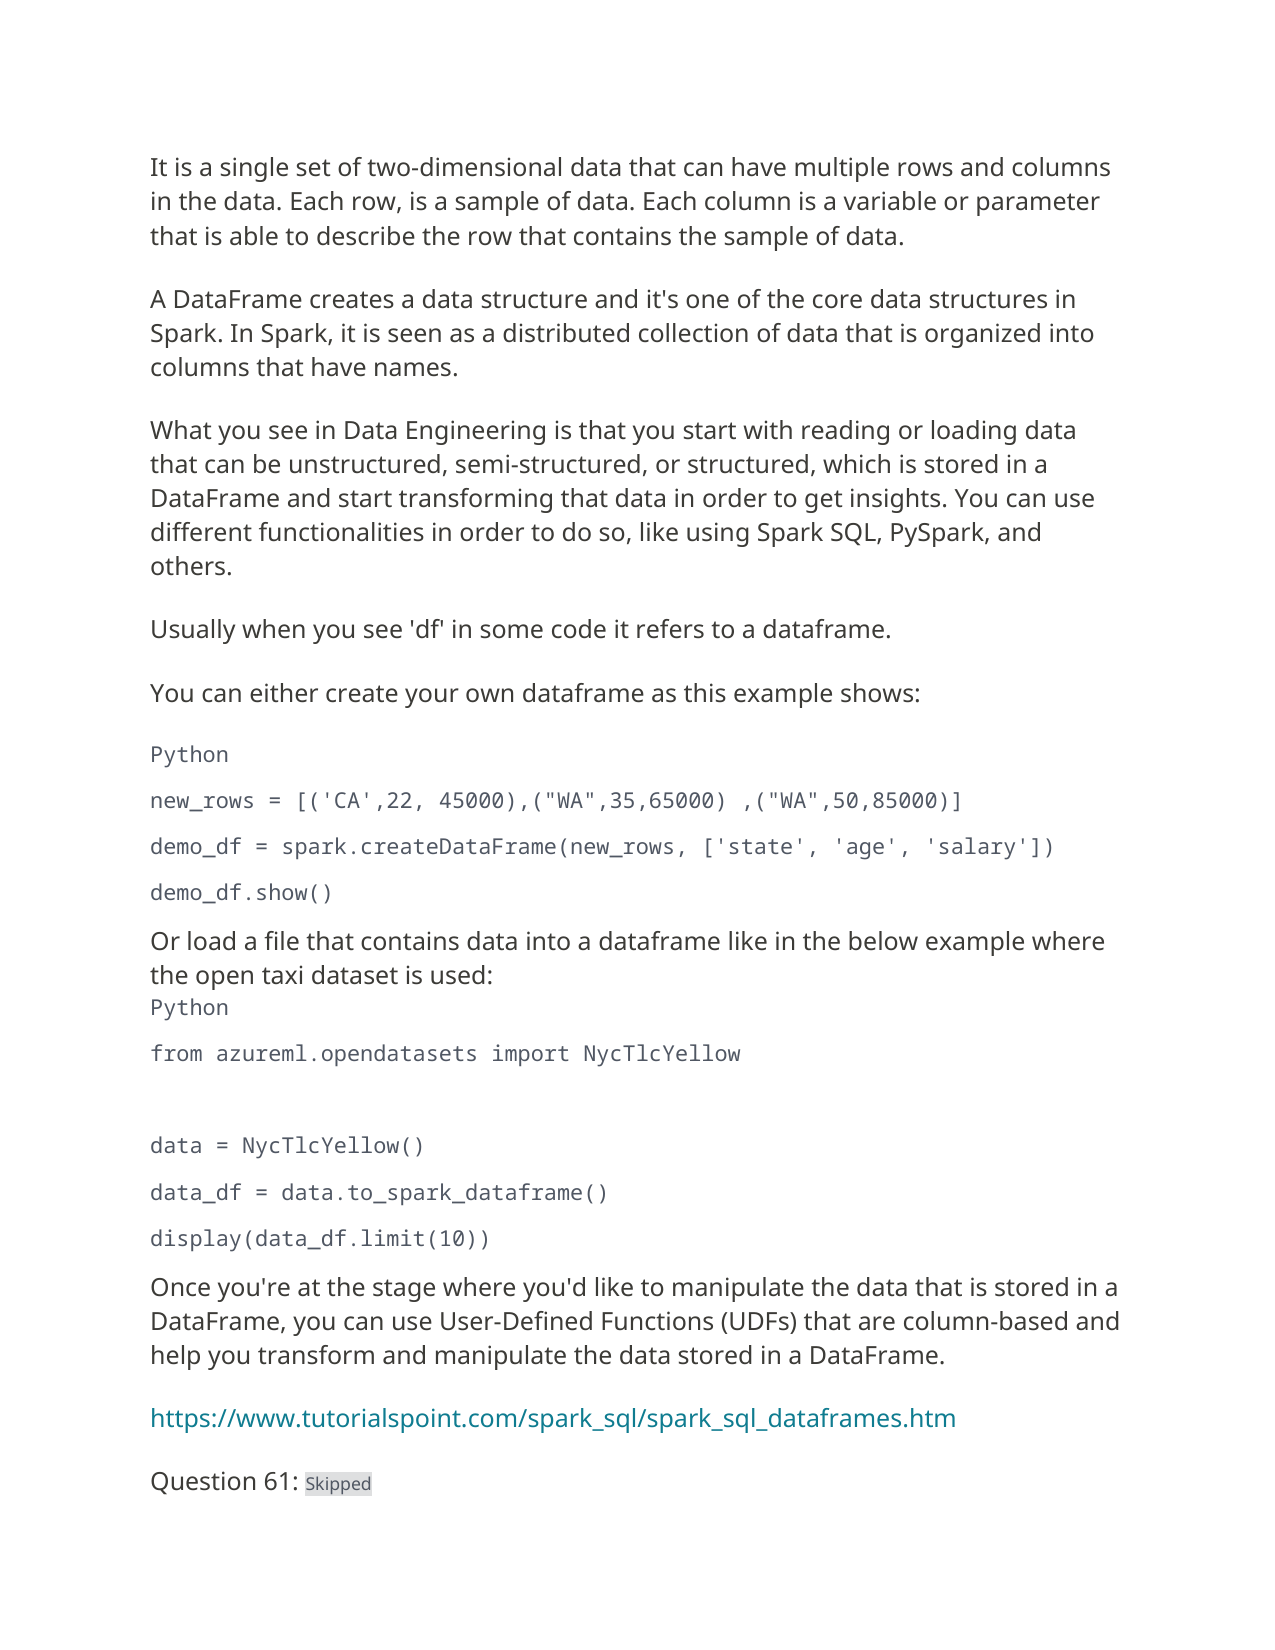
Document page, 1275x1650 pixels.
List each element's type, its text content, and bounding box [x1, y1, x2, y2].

text https://www.tutorialspoint.com/spark_sql/spark_sql_dataframes.htm [150, 1401, 1125, 1435]
text new_rows = [('CA',22, 45000),("WA",35,65000) ,("WA",50,85000)] [150, 785, 1125, 815]
text Usually when you see 'df' in some code it refers to a dataframe. [150, 612, 1125, 646]
text demo_df.show() [150, 877, 1125, 907]
text You can either create your own dataframe as this example shows: [150, 675, 1125, 709]
text A DataFrame creates a data structure and it's one of the core data structures in Spark. In Spark, it is seen as a distributed collection of data that is organized into columns that have names. [150, 281, 1125, 383]
text from azureml.opendatasets import NycTlcYellow [150, 1038, 1125, 1068]
text demo_df = spark.createDataFrame(new_rows, ['state', 'age', 'salary']) [150, 831, 1125, 861]
text Or load a file that contains data into a dataframe like in the below example where the open taxi dataset is used: [150, 924, 1125, 992]
text Python [150, 739, 1125, 768]
text Python [150, 992, 1125, 1022]
text data_df = data.to_spark_dataframe() [150, 1177, 1125, 1207]
text Once you're at the stage where you'd like to manipulate the data that is stored in a DataFrame, you can use User-Defined Functions (UDFs) that are column-based and help you transform and manipulate the data stored in a DataFrame. [150, 1269, 1125, 1371]
text display(data_df.limit(10)) [150, 1223, 1125, 1253]
text It is a single set of two-dimensional data that can have multiple rows and columns in the data. Each row, is a sample of data. Each column is a variable or parameter that is able to describe the row that contains the sample of data. [150, 150, 1125, 252]
text What you see in Data Engineering is that you start with reading or loading data that can be unstructured, semi-structured, or structured, which is stored in a DataFrame and start transforming that data in order to get insights. You can use different functionalities in order to do so, like using Spark SQL, PySpark, and others. [150, 413, 1125, 583]
text data = NycTlcYellow() [150, 1131, 1125, 1160]
text Question 61: Skipped [150, 1464, 1125, 1498]
